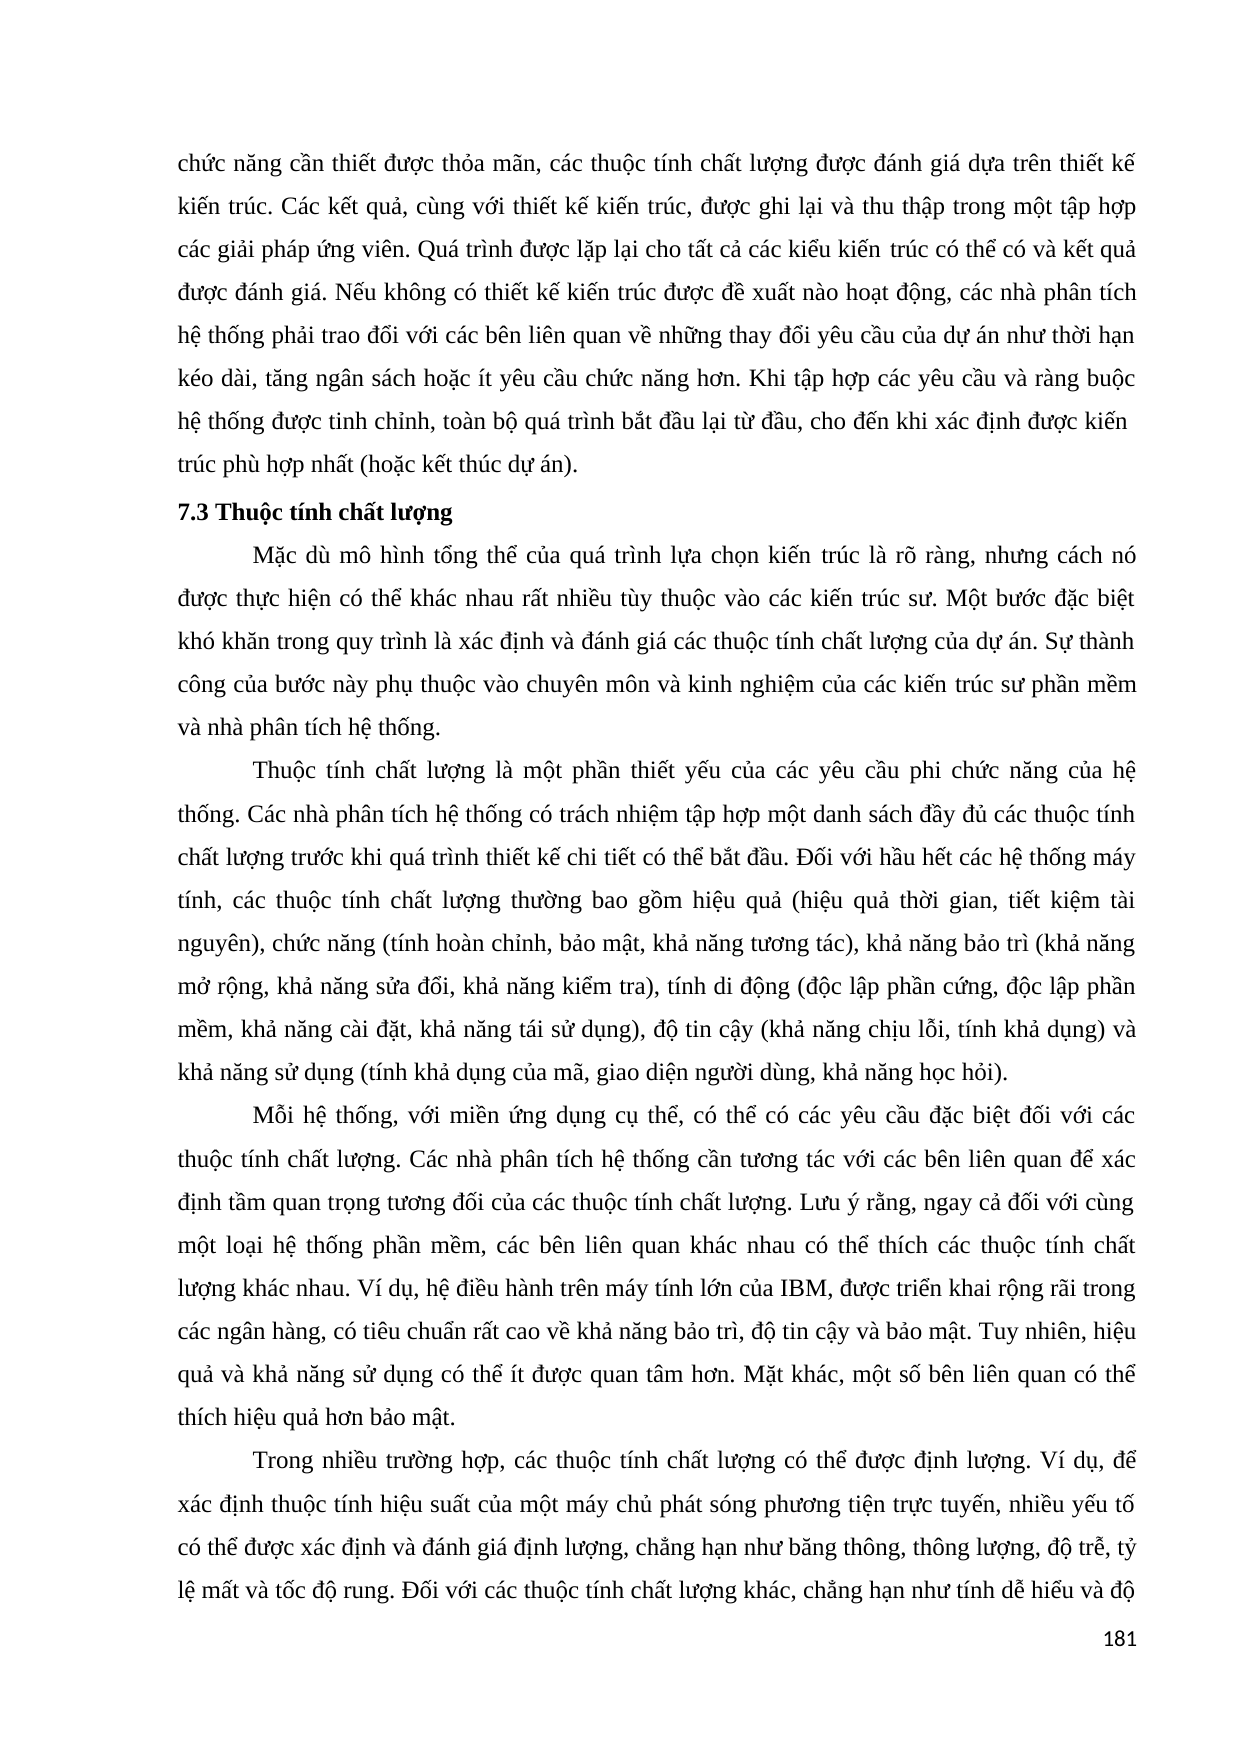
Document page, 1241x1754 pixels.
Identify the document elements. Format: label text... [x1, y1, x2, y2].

subtitle 7.3 Thuộc tính chất lượng [177, 497, 1137, 526]
text Mỗi hệ thống, với miền ứng dụng cụ thể, có thể có các yêu cầu đặc biệt đối với các thuộc tính chất lượng. Các nhà phân tích hệ thống cần tương tác với các bên liên quan để xác định tầm quan trọng tương đối của các thuộc tính chất lượng. Lưu ý rằng, ngay cả đối với cùng một loại hệ thống phần mềm, các bên liên quan khác nhau có thể thích các thuộc tính chất lượng khác nhau. Ví dụ, hệ điều hành trên máy tính lớn của IBM, được triển khai rộng rãi trong các ngân hàng, có tiêu chuẩn rất cao về khả năng bảo trì, độ tin cậy và bảo mật. Tuy nhiên, hiệu quả và khả năng sử dụng có thể ít được quan tâm hơn. Mặt khác, một số bên liên quan có thể thích hiệu quả hơn bảo mật. [177, 1101, 1137, 1431]
text Mặc dù mô hình tổng thể của quá trình lựa chọn kiến ​​trúc là rõ ràng, nhưng cách nó được thực hiện có thể khác nhau rất nhiều tùy thuộc vào các kiến trúc sư. Một bước đặc biệt khó khăn trong quy trình là xác định và đánh giá các thuộc tính chất lượng của dự án. Sự thành công của bước này phụ thuộc vào chuyên môn và kinh nghiệm của các kiến ​​trúc sư phần mềm và nhà phân tích hệ thống. [177, 540, 1137, 741]
text Thuộc tính chất lượng là một phần thiết yếu của các yêu cầu phi chức năng của hệ thống. Các nhà phân tích hệ thống có trách nhiệm tập hợp một danh sách đầy đủ các thuộc tính chất lượng trước khi quá trình thiết kế chi tiết có thể bắt đầu. Đối với hầu hết các hệ thống máy tính, các thuộc tính chất lượng thường bao gồm hiệu quả (hiệu quả thời gian, tiết kiệm tài nguyên), chức năng (tính hoàn chỉnh, bảo mật, khả năng tương tác), khả năng bảo trì (khả năng mở rộng, khả năng sửa đổi, khả năng kiểm tra), tính di động (độc lập phần cứng, độc lập phần mềm, khả năng cài đặt, khả năng tái sử dụng), độ tin cậy (khả năng chịu lỗi, tính khả dụng) và khả năng sử dụng (tính khả dụng của mã, giao diện người dùng, khả năng học hỏi). [177, 756, 1137, 1086]
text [177, 1446, 1137, 1604]
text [177, 148, 1137, 478]
